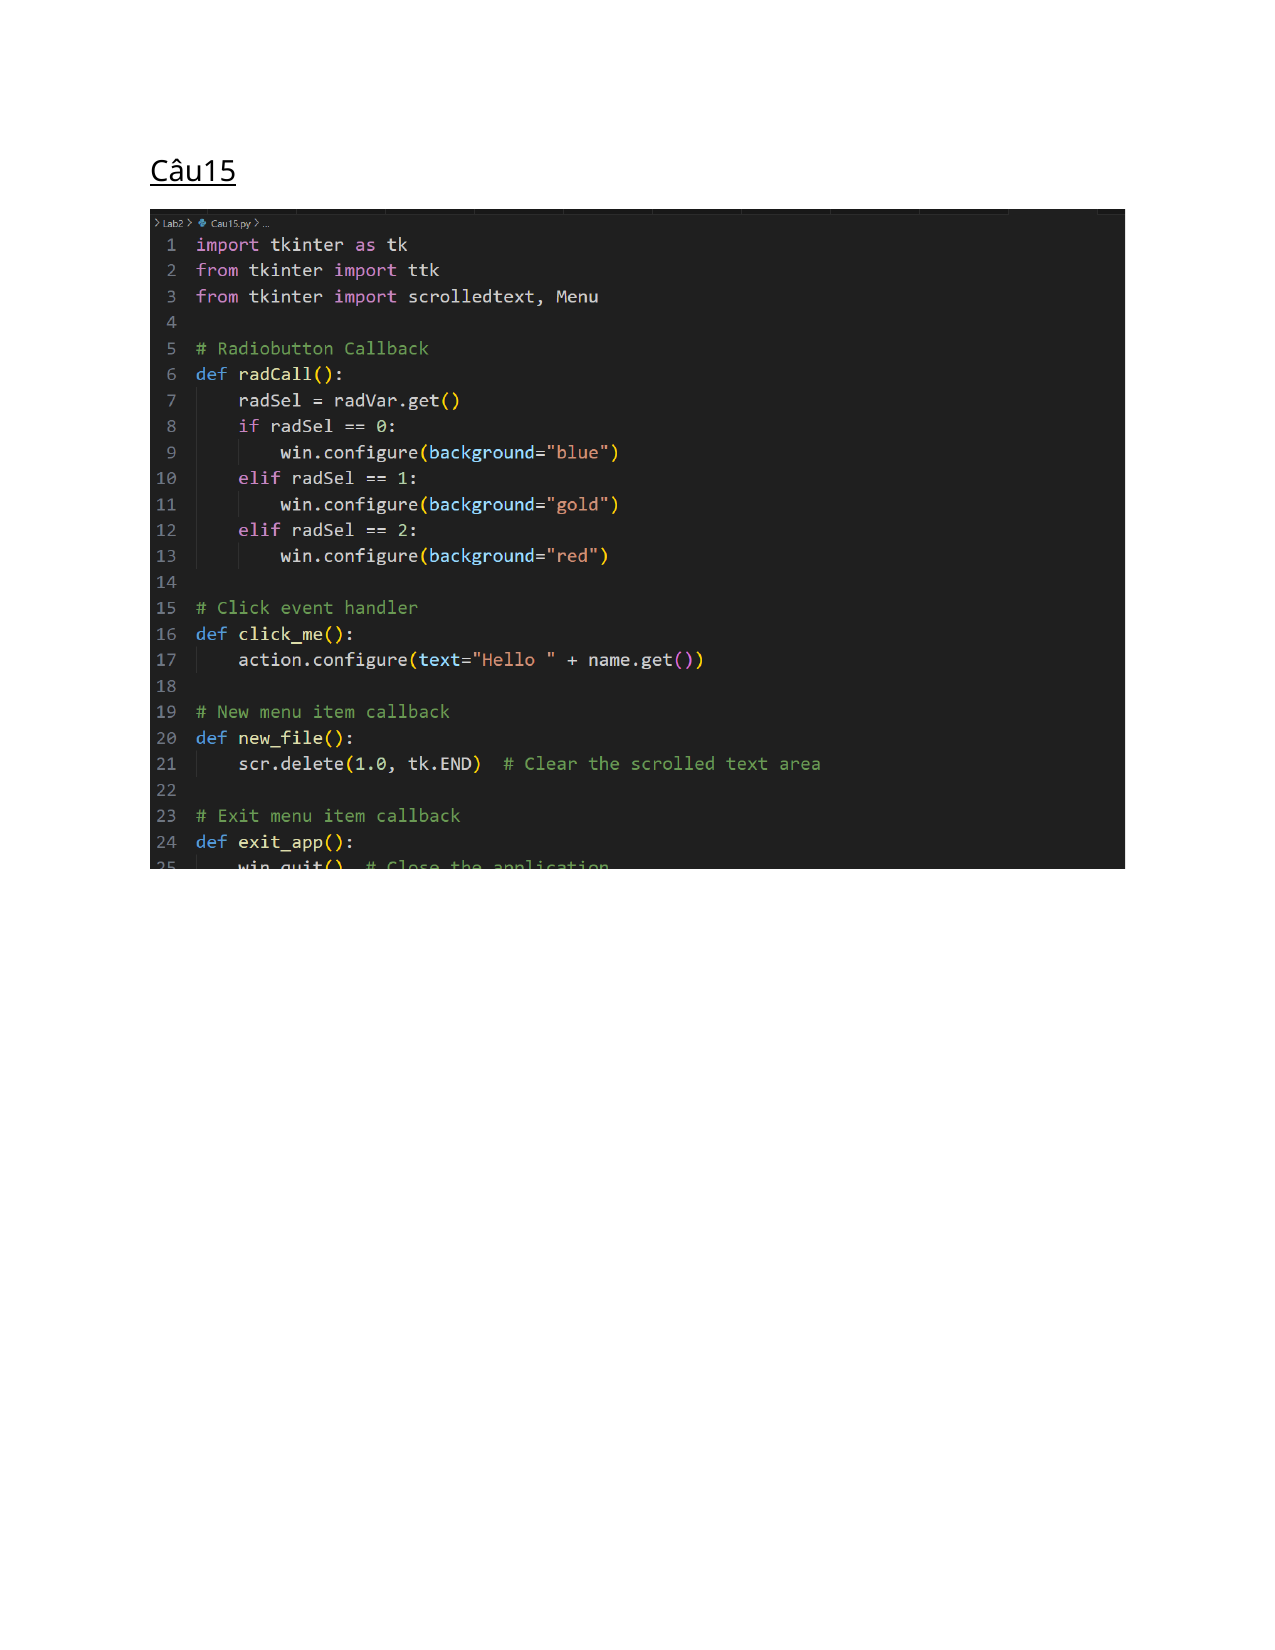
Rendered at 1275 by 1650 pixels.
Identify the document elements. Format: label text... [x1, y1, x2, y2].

text Câu15 [150, 150, 1125, 190]
picture [150, 209, 1125, 869]
